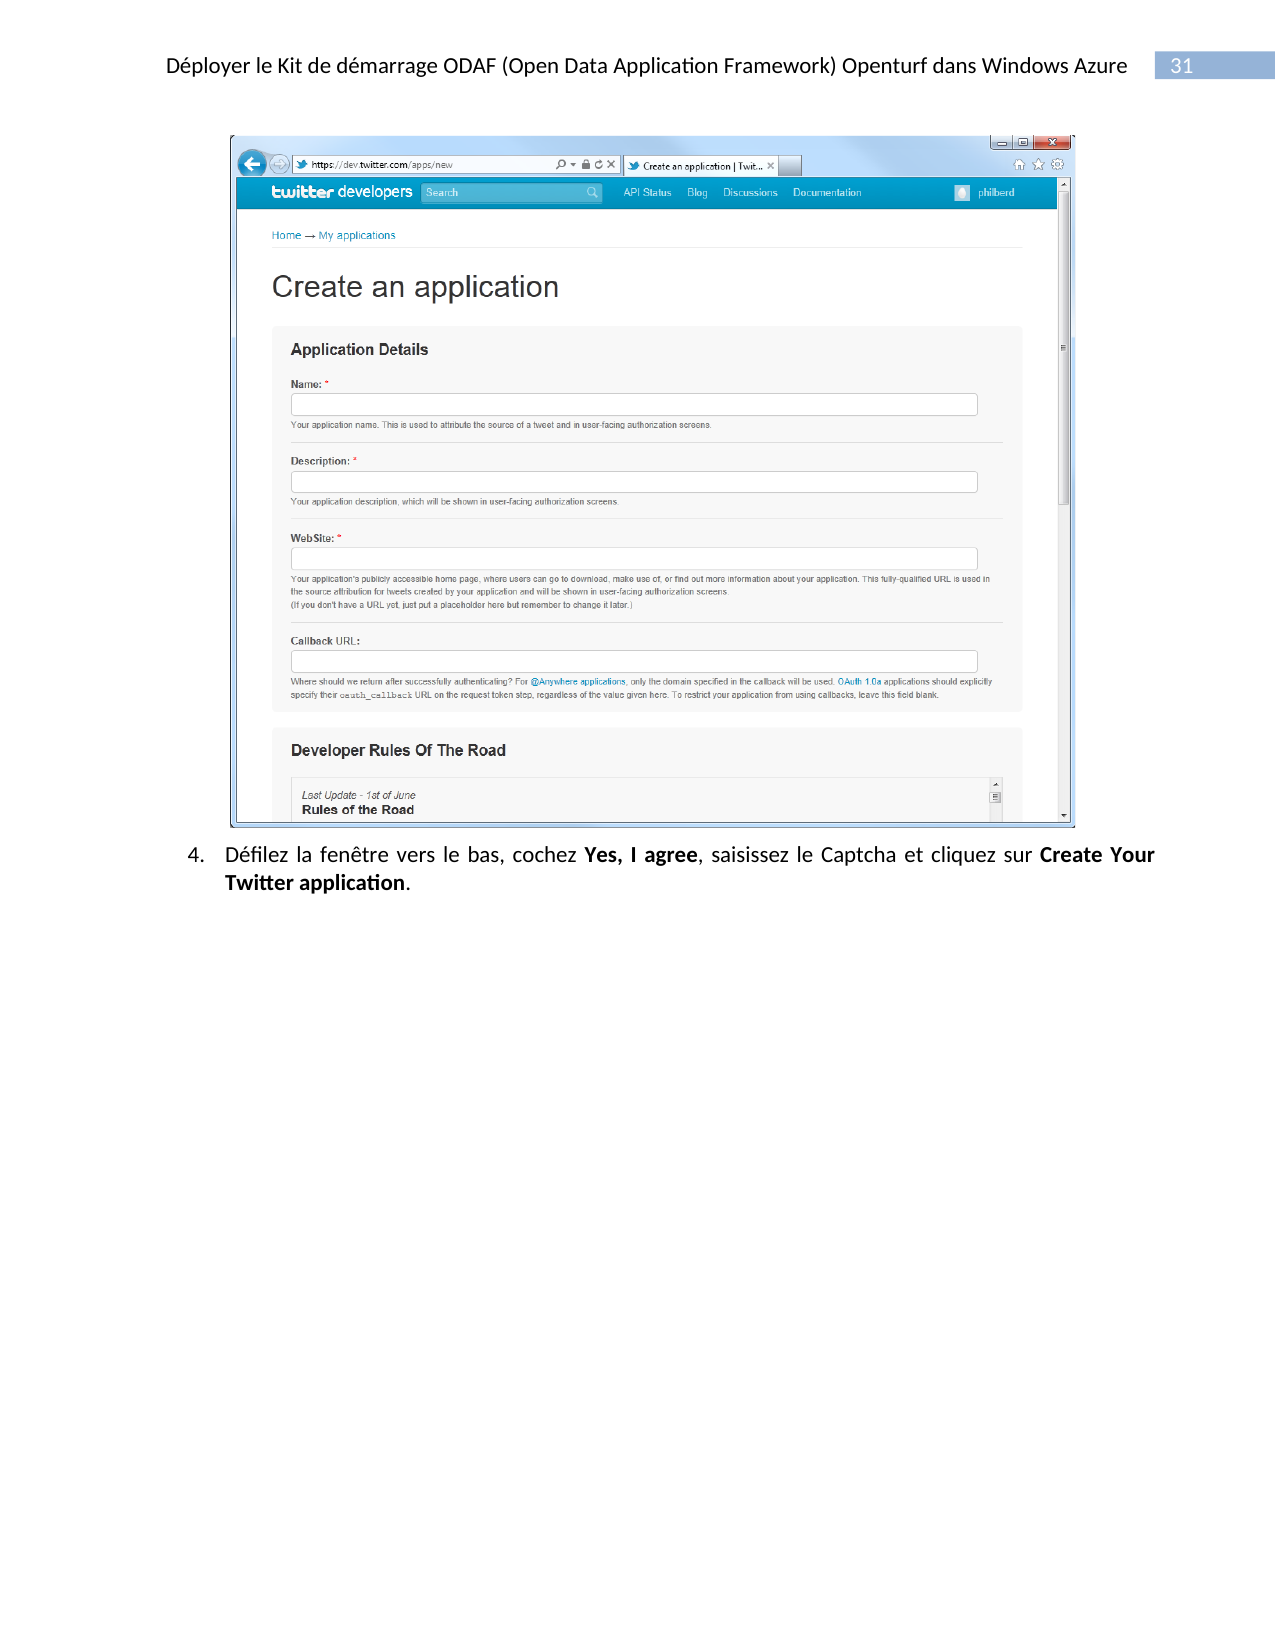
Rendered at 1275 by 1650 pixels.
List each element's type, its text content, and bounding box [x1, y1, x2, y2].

picture [230, 135, 1075, 828]
list Défilez la fenêtre vers le bas, cochez Yes, I agree, saisissez le Captcha et cliquez sur Create Your Twitter application. [187, 840, 1155, 896]
